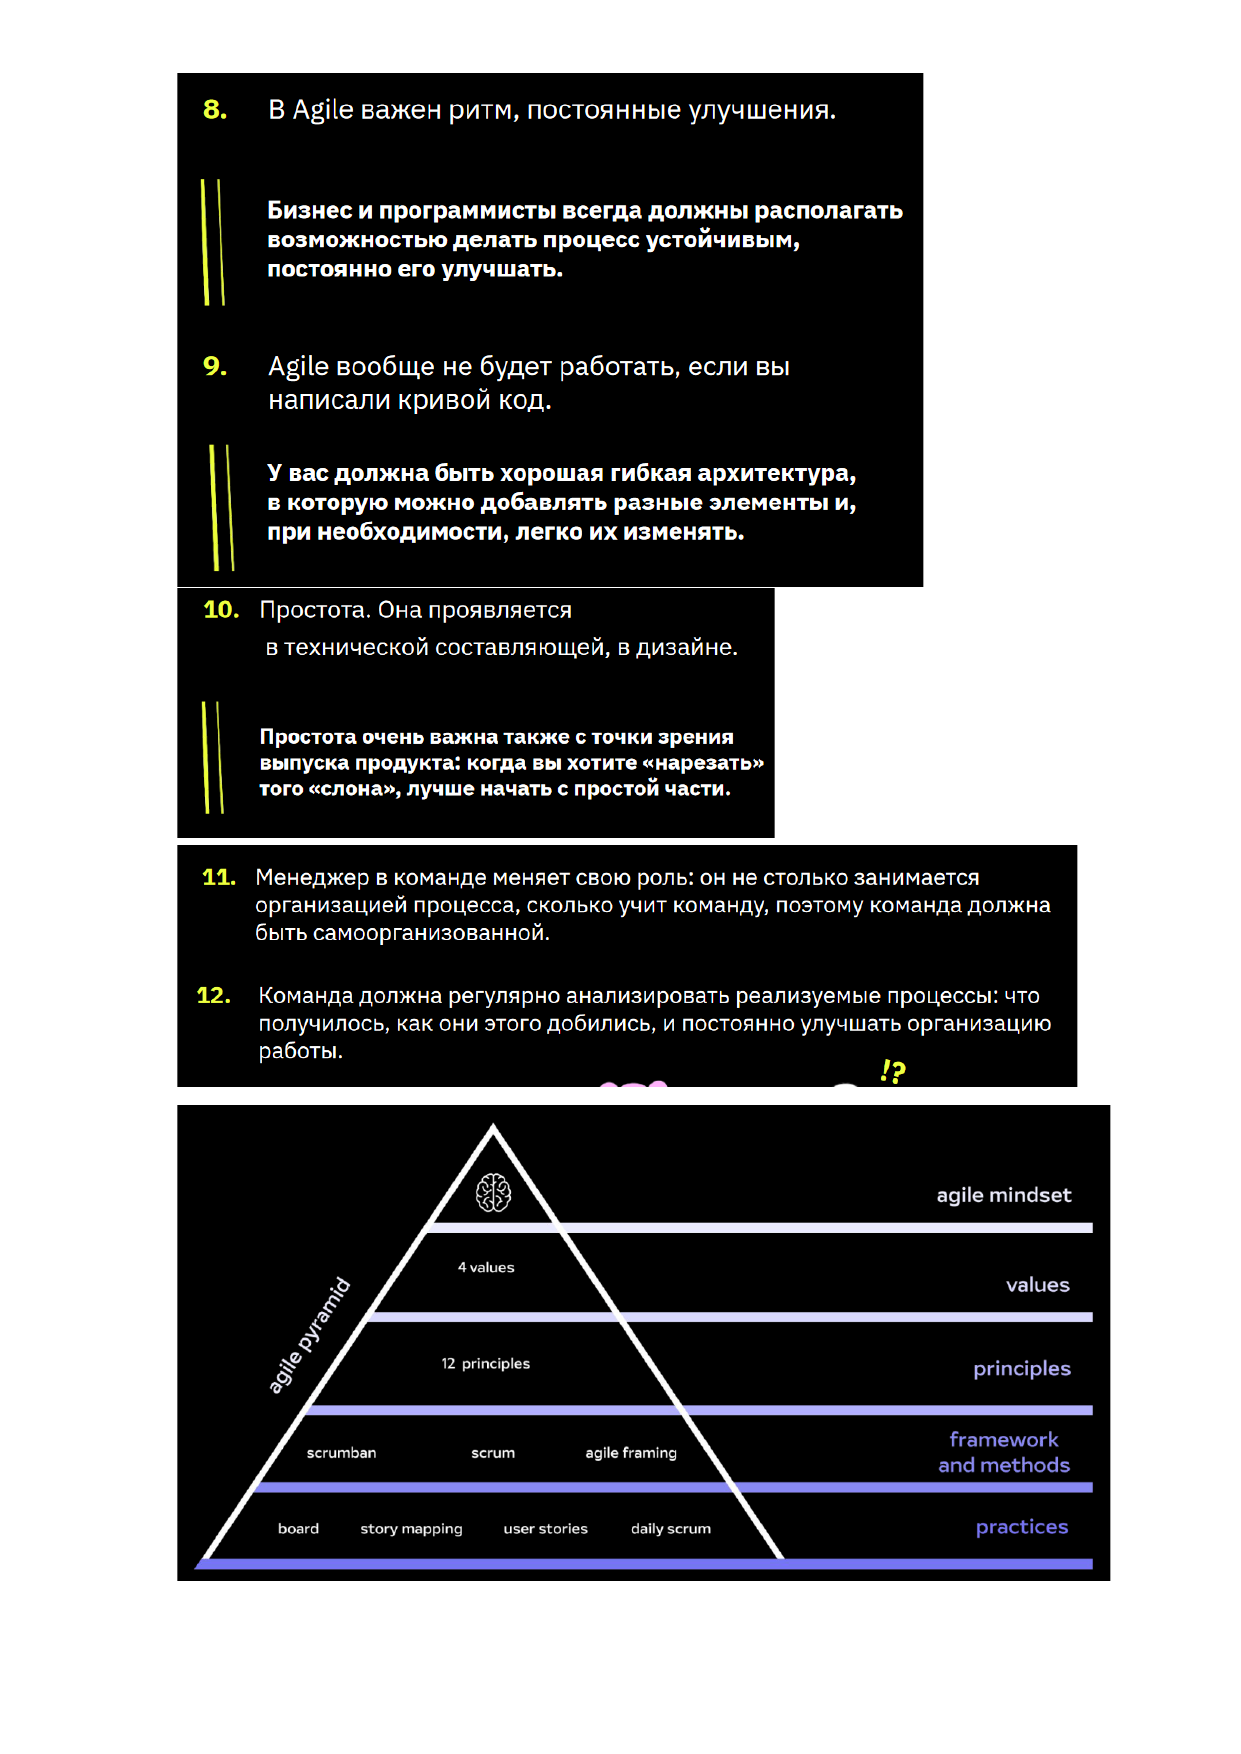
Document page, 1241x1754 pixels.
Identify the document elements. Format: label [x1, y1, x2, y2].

picture [177, 588, 775, 838]
picture [177, 73, 924, 587]
picture [177, 845, 1078, 1087]
picture [177, 1105, 1111, 1581]
